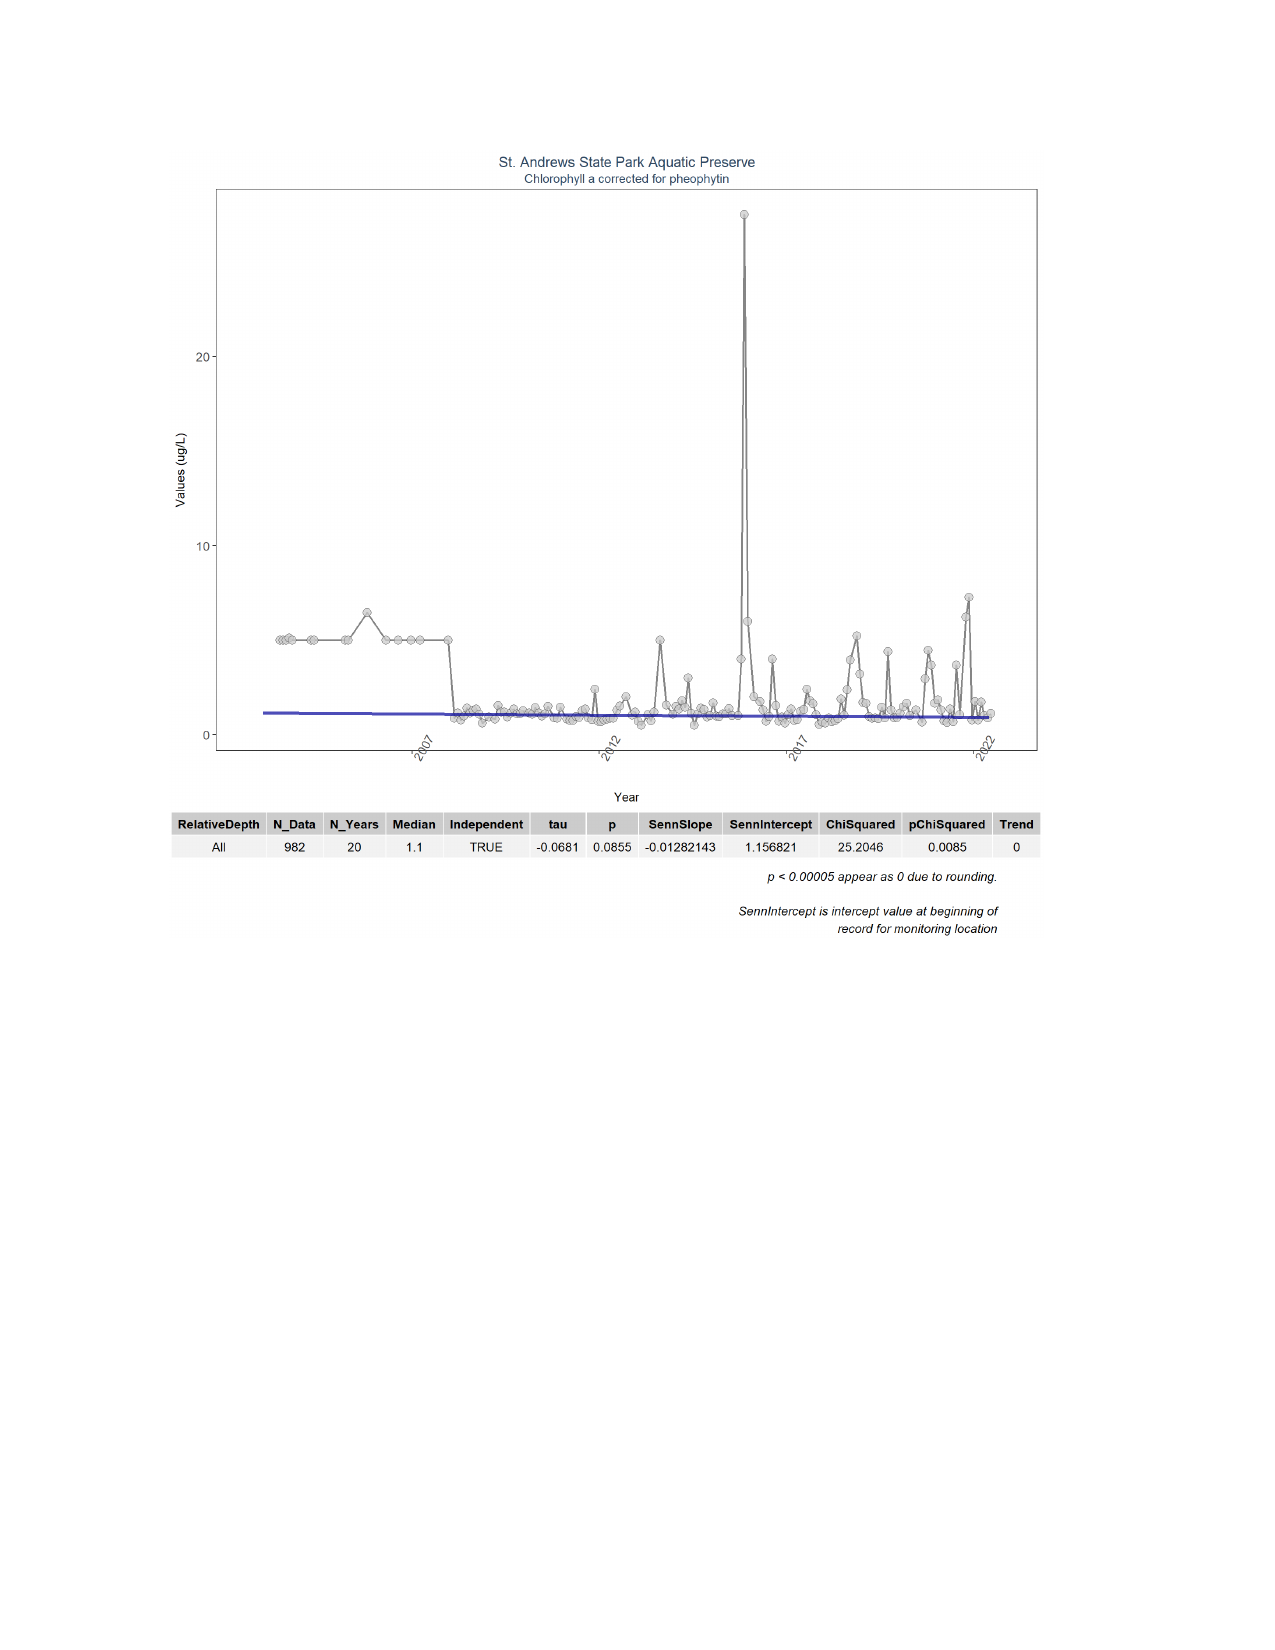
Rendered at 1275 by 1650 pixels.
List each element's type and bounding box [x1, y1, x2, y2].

picture [168, 150, 1044, 938]
